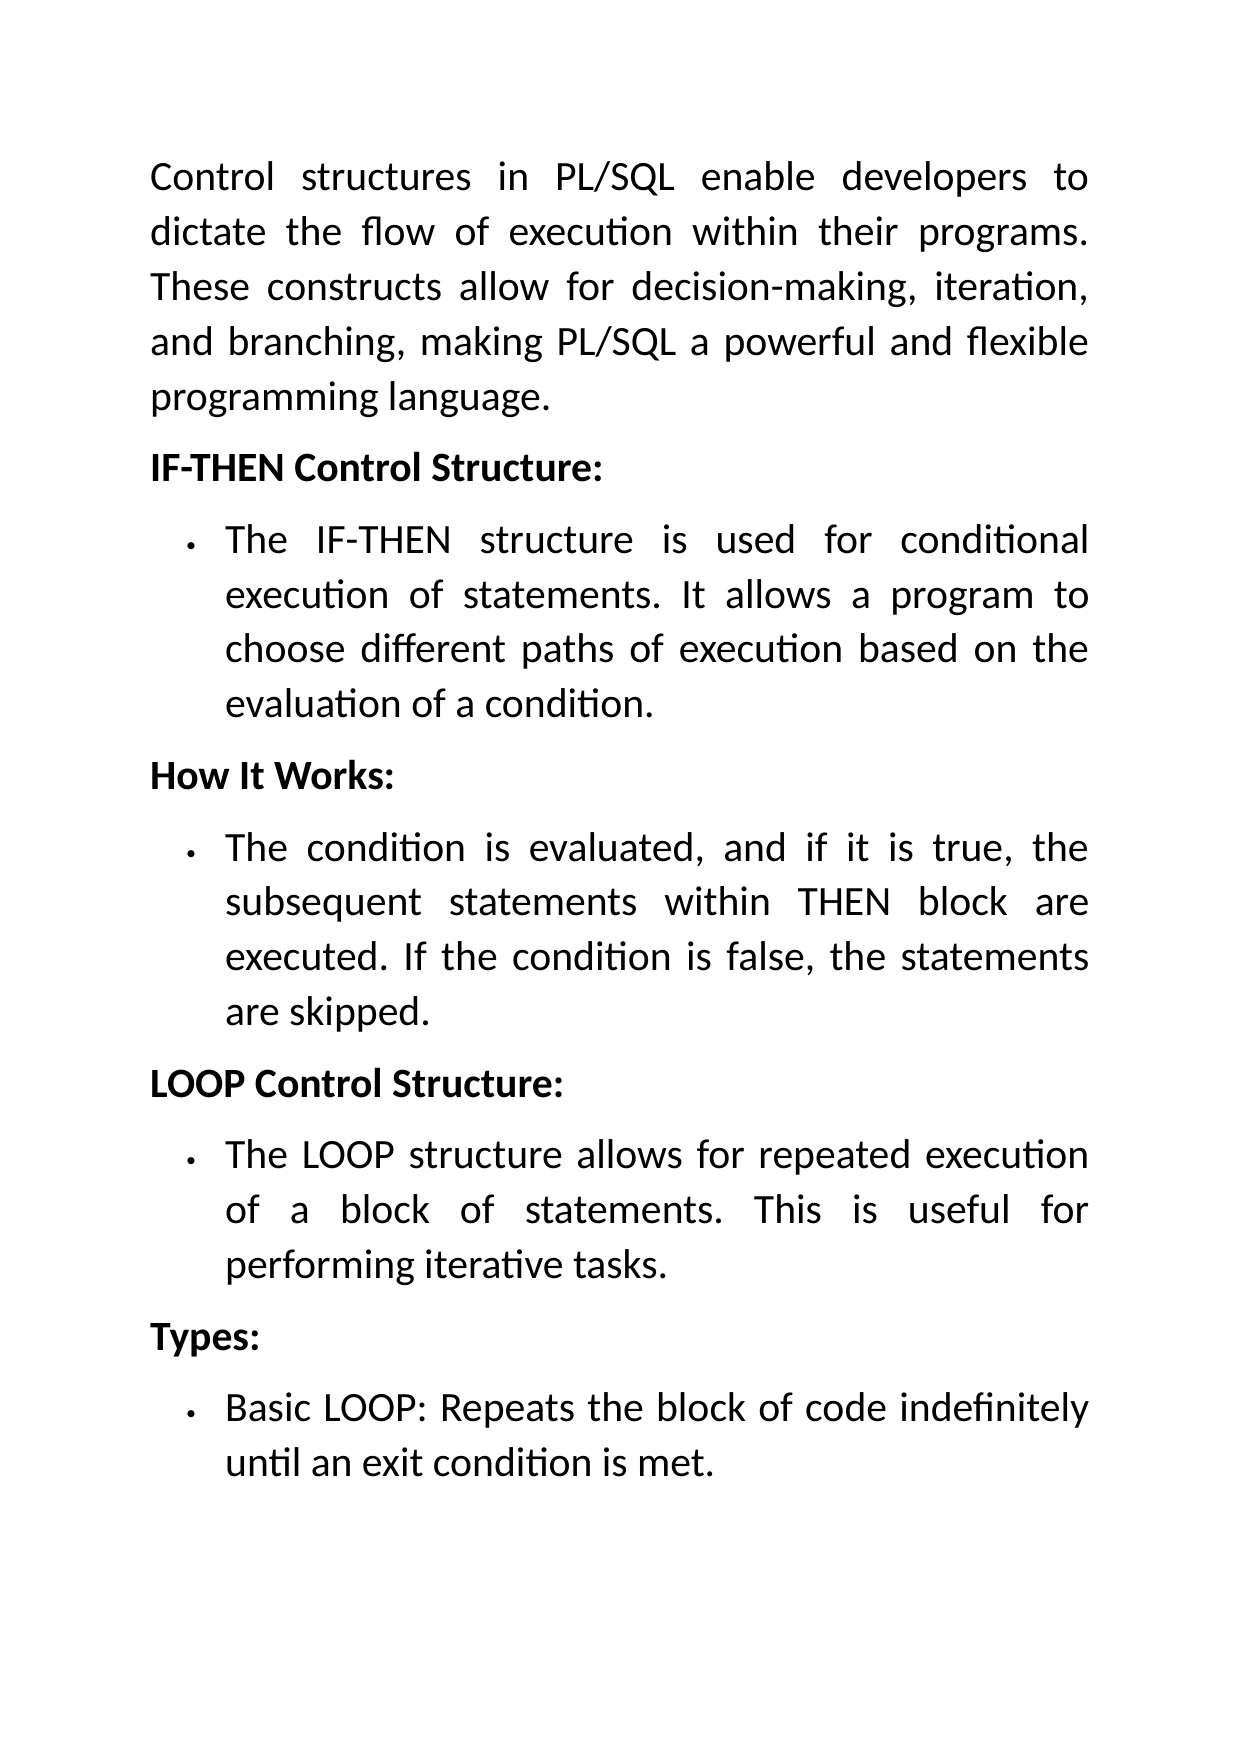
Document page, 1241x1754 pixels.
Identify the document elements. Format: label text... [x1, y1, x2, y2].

text IF-THEN Control Structure: [150, 441, 1090, 492]
text Control structures in PL/SQL enable developers to dictate the flow of execution within their programs. These constructs allow for decision-making, iteration, and branching, making PL/SQL a powerful and flexible programming language. [150, 150, 1090, 420]
list The IF-THEN structure is used for conditional execution of statements. It allows a program to choose different paths of execution based on the evaluation of a condition. [187, 513, 1090, 728]
list The LOOP structure allows for repeated execution of a block of statements. This is useful for performing iterative tasks. [187, 1128, 1090, 1289]
text How It Works: [150, 749, 1090, 800]
text LOOP Control Structure: [150, 1057, 1090, 1108]
list The condition is evaluated, and if it is true, the subsequent statements within THEN block are executed. If the condition is false, the statements are skipped. [187, 821, 1090, 1036]
list Basic LOOP: Repeats the block of code indefinitely until an exit condition is met. [187, 1381, 1090, 1487]
text Types: [150, 1310, 1090, 1361]
